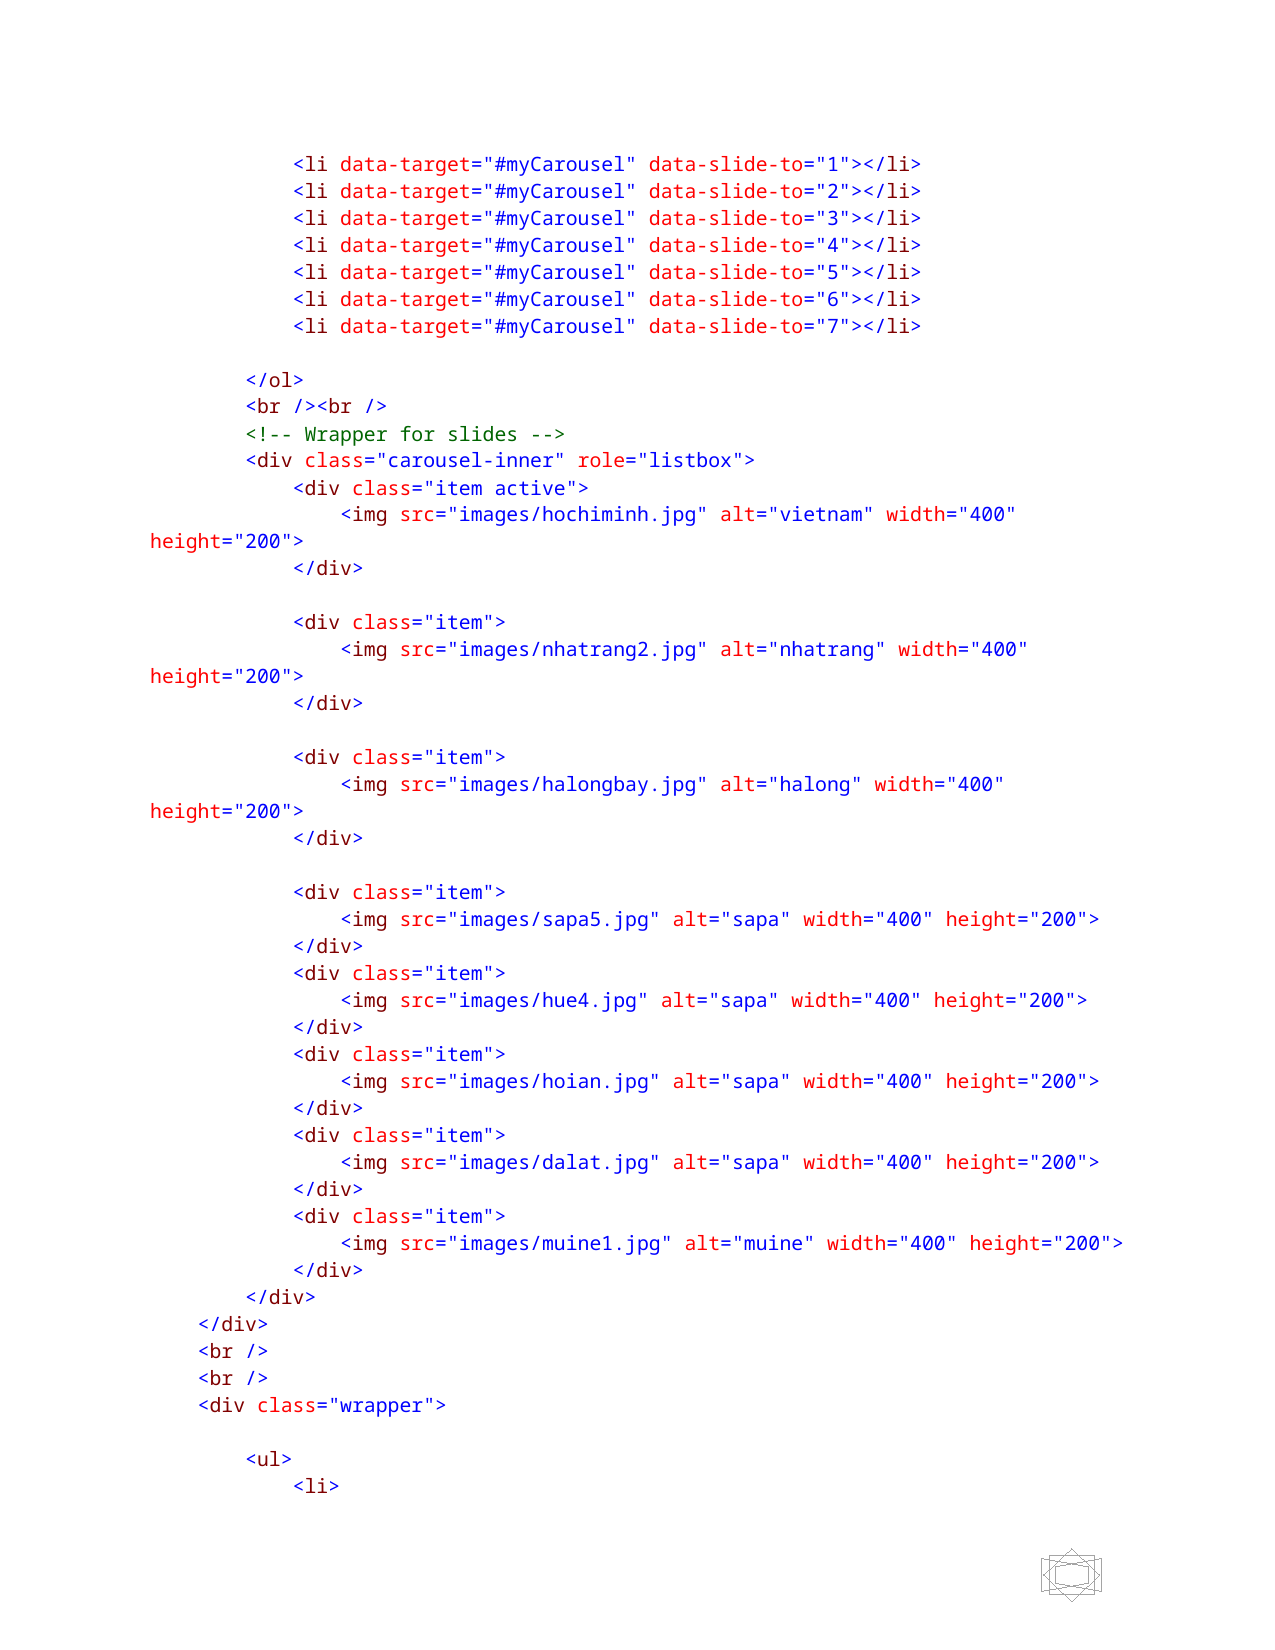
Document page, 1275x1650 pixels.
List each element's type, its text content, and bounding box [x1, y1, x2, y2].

text </div> [150, 1094, 1125, 1121]
text <div class="item"> [150, 1040, 1125, 1067]
text <br /> [150, 1337, 1125, 1364]
text </div> [150, 1283, 1125, 1310]
text <img src="images/hoian.jpg" alt="sapa" width="400" height="200"> [150, 1067, 1125, 1094]
text <img src="images/nhatrang2.jpg" alt="nhatrang" width="400" height="200"> [150, 636, 1125, 689]
text </div> [150, 932, 1125, 959]
text <li data-target="#myCarousel" data-slide-to="4"></li> [150, 231, 1125, 258]
text <img src="images/muine1.jpg" alt="muine" width="400" height="200"> [150, 1229, 1125, 1256]
text <br /><br /> [150, 393, 1125, 420]
text <div class="item"> [150, 878, 1125, 905]
text <div class="item"> [150, 1121, 1125, 1148]
text <li data-target="#myCarousel" data-slide-to="1"></li> [150, 150, 1125, 177]
text <div class="item active"> [150, 474, 1125, 501]
text </div> [150, 824, 1125, 851]
text </div> [150, 1175, 1125, 1202]
text <ul> [150, 1445, 1125, 1472]
text </div> [150, 1013, 1125, 1040]
text <li data-target="#myCarousel" data-slide-to="6"></li> [150, 285, 1125, 312]
text <img src="images/hue4.jpg" alt="sapa" width="400" height="200"> [150, 986, 1125, 1013]
text <li data-target="#myCarousel" data-slide-to="5"></li> [150, 258, 1125, 285]
text <div class="wrapper"> [150, 1391, 1125, 1418]
text <div class="item"> [150, 959, 1125, 986]
text </div> [150, 1256, 1125, 1283]
text <li> [150, 1472, 1125, 1499]
text </div> [150, 1310, 1125, 1337]
text </div> [150, 555, 1125, 582]
text <img src="images/dalat.jpg" alt="sapa" width="400" height="200"> [150, 1148, 1125, 1175]
text <img src="images/hochiminh.jpg" alt="vietnam" width="400" height="200"> [150, 501, 1125, 555]
text <img src="images/sapa5.jpg" alt="sapa" width="400" height="200"> [150, 905, 1125, 932]
text <div class="item"> [150, 1202, 1125, 1229]
text <li data-target="#myCarousel" data-slide-to="3"></li> [150, 204, 1125, 231]
text </div> [150, 689, 1125, 717]
text <li data-target="#myCarousel" data-slide-to="7"></li> [150, 312, 1125, 339]
text <li data-target="#myCarousel" data-slide-to="2"></li> [150, 177, 1125, 204]
text <div class="carousel-inner" role="listbox"> [150, 447, 1125, 474]
text <div class="item"> [150, 743, 1125, 771]
text </ol> [150, 366, 1125, 393]
text <br /> [150, 1364, 1125, 1391]
text <div class="item"> [150, 609, 1125, 636]
text <!-- Wrapper for slides --> [150, 420, 1125, 447]
text <img src="images/halongbay.jpg" alt="halong" width="400" height="200"> [150, 771, 1125, 824]
